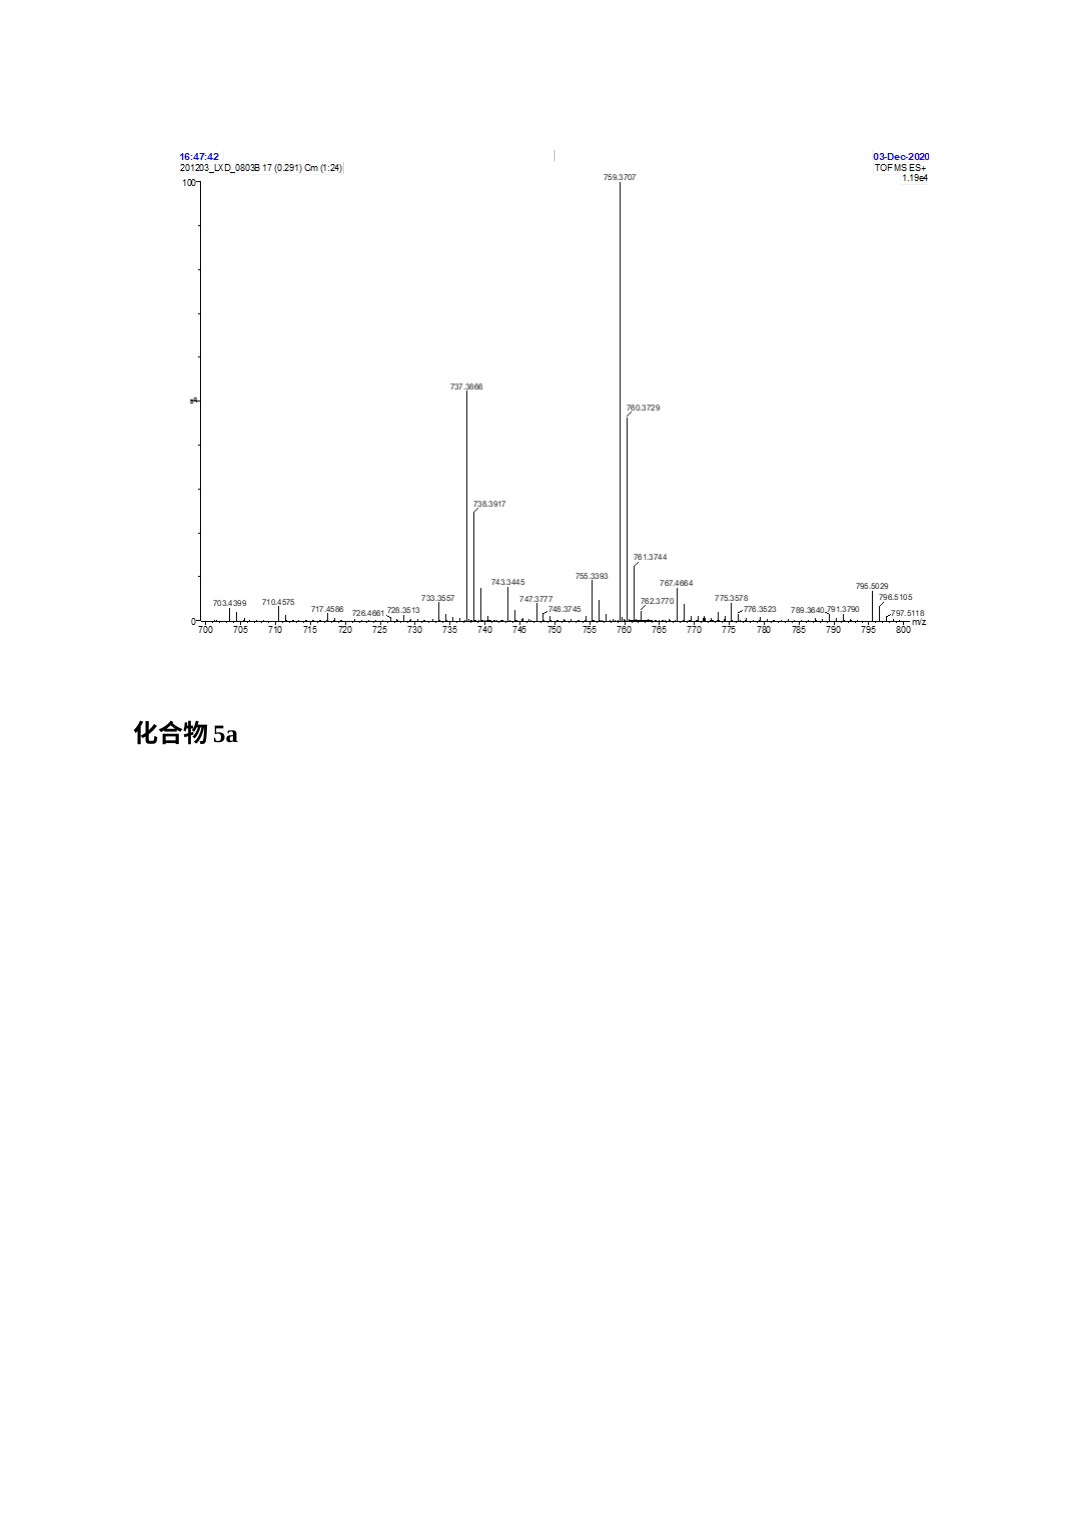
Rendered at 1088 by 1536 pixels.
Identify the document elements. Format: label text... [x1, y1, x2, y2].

picture [179, 150, 930, 634]
text 化合物5a [133, 699, 975, 764]
